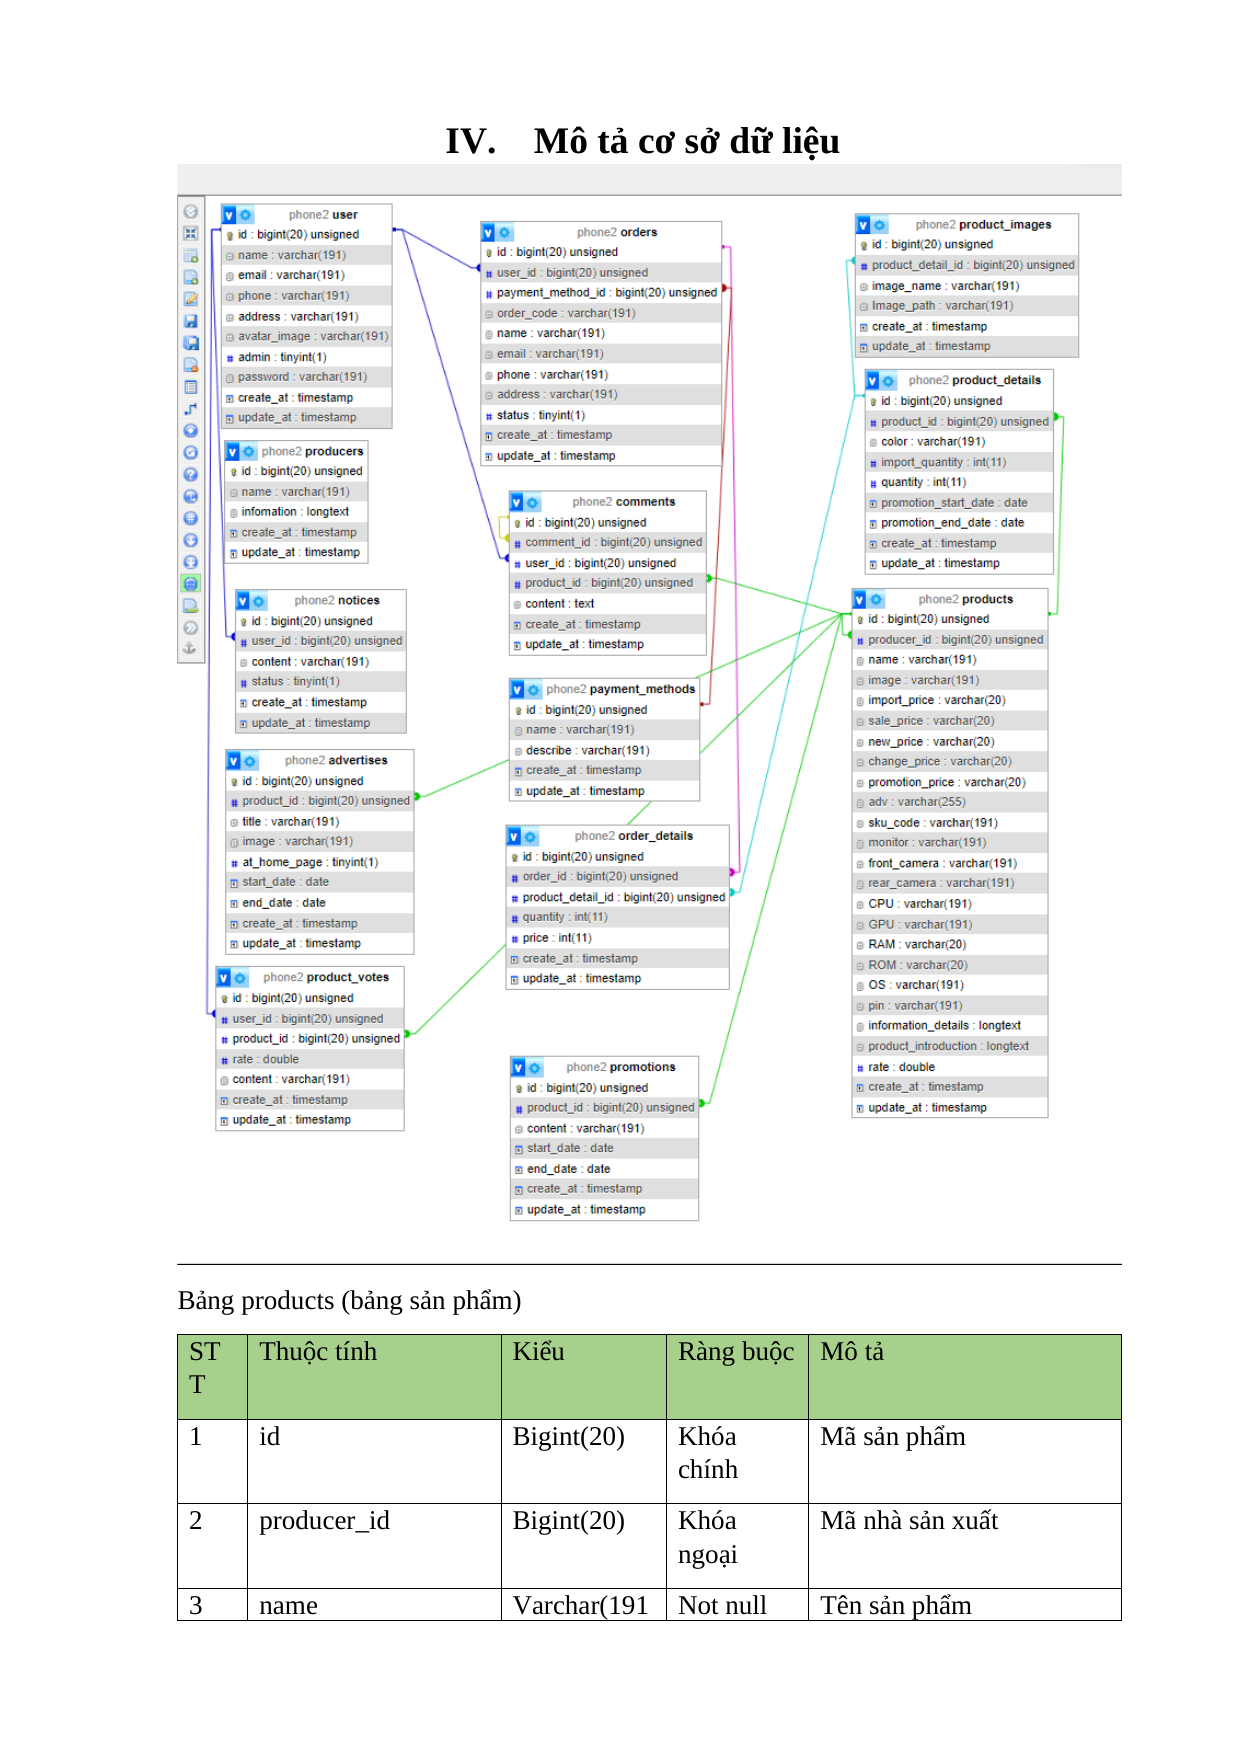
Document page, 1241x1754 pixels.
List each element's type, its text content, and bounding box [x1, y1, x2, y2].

table_cell Mã sản phẩm [809, 1420, 1121, 1503]
table_header Mô tả [809, 1335, 1121, 1419]
table_cell Not null [667, 1589, 808, 1620]
table_cell Mã nhà sản xuất [809, 1504, 1121, 1588]
picture [177, 164, 1122, 1265]
subtitle Mô tả cơ sở dữ liệu [215, 118, 1122, 161]
table_cell Khóa chính [667, 1420, 808, 1503]
table_cell Bigint(20) [502, 1504, 666, 1588]
table_cell id [248, 1420, 501, 1503]
table_cell name [248, 1589, 501, 1620]
table_cell Varchar(191) [502, 1589, 666, 1620]
table_cell Bigint(20) [502, 1420, 666, 1503]
table_cell 2 [178, 1504, 247, 1588]
table_header STT [178, 1335, 247, 1419]
table_cell Tên sản phẩm [809, 1589, 1121, 1620]
table_cell 1 [178, 1420, 247, 1503]
table_header Thuộc tính [248, 1335, 501, 1419]
table_cell 3 [178, 1589, 247, 1620]
text Bảng products (bảng sản phẩm) [177, 1284, 1122, 1315]
table_cell Khóa ngoại [667, 1504, 808, 1588]
table_header Kiểu [502, 1335, 666, 1419]
table_cell producer_id [248, 1504, 501, 1588]
table_header Ràng buộc [667, 1335, 808, 1419]
